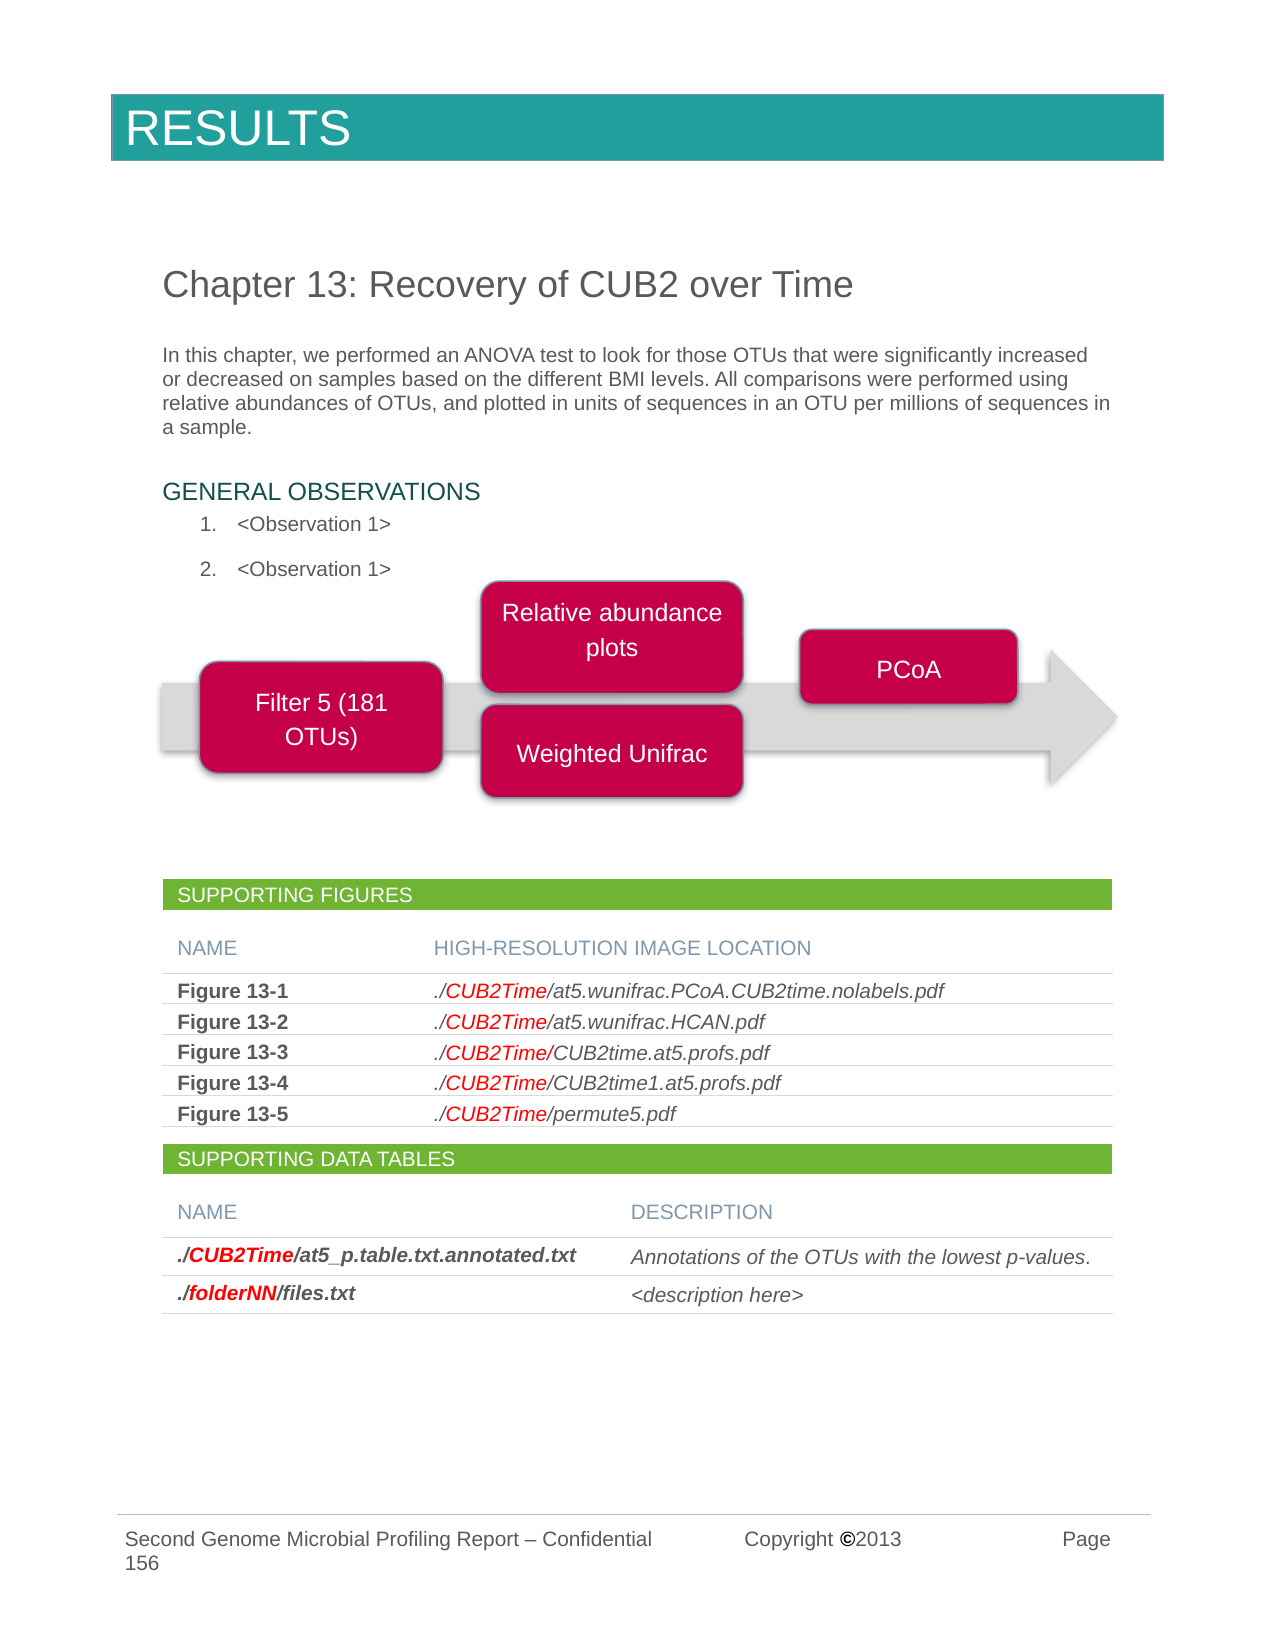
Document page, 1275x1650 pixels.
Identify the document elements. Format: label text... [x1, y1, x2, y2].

subtitle Chapter 13: Recovery of CUB2 over Time [162, 262, 1151, 306]
table_header Name [162, 1196, 631, 1237]
table_cell ./CUB2Time/at5.wunifrac.HCAN.pdf [434, 1004, 1113, 1034]
table_cell ./CUB2Time/at5.wunifrac.PCoA.CUB2time.nolabels.pdf [434, 974, 1113, 1003]
table_header Name [162, 931, 434, 972]
table_cell ./folderNN/files.txt [162, 1276, 631, 1313]
table_cell ./CUB2Time/at5_p.table.txt.annotated.txt [162, 1238, 631, 1275]
subtitle Supporting Figures [165, 881, 1111, 909]
table_cell Figure 13-2 [162, 1004, 434, 1034]
table_cell Figure 13-5 [162, 1096, 434, 1126]
table_cell ./CUB2Time/CUB2time.at5.profs.pdf [434, 1035, 1113, 1065]
list <Observation 1> [199, 557, 1113, 581]
table_cell Figure 13-1 [162, 974, 434, 1003]
table_header High-REsolution Image Location [434, 931, 1113, 972]
list <Observation 1> [199, 511, 1113, 535]
subtitle General Observations [162, 476, 1113, 505]
table_cell Annotations of the OTUs with the lowest p-values. [631, 1238, 1113, 1275]
table_cell Figure 13-3 [162, 1035, 434, 1065]
subtitle Supporting Data TABLES [165, 1145, 1111, 1173]
table_cell ./CUB2Time/permute5.pdf [434, 1096, 1113, 1126]
table_header Description [631, 1196, 1113, 1237]
table_cell <description here> [631, 1276, 1113, 1313]
table_cell ./CUB2Time/CUB2time1.at5.profs.pdf [434, 1066, 1113, 1095]
table_cell Figure 13-4 [162, 1066, 434, 1095]
text In this chapter, we performed an ANOVA test to look for those OTUs that were significantly increased or decreased on samples based on the different BMI levels. All comparisons were performed using relative abundances of OTUs, and plotted in units of sequences in an OTU per millions of sequences in a sample. [162, 343, 1113, 439]
